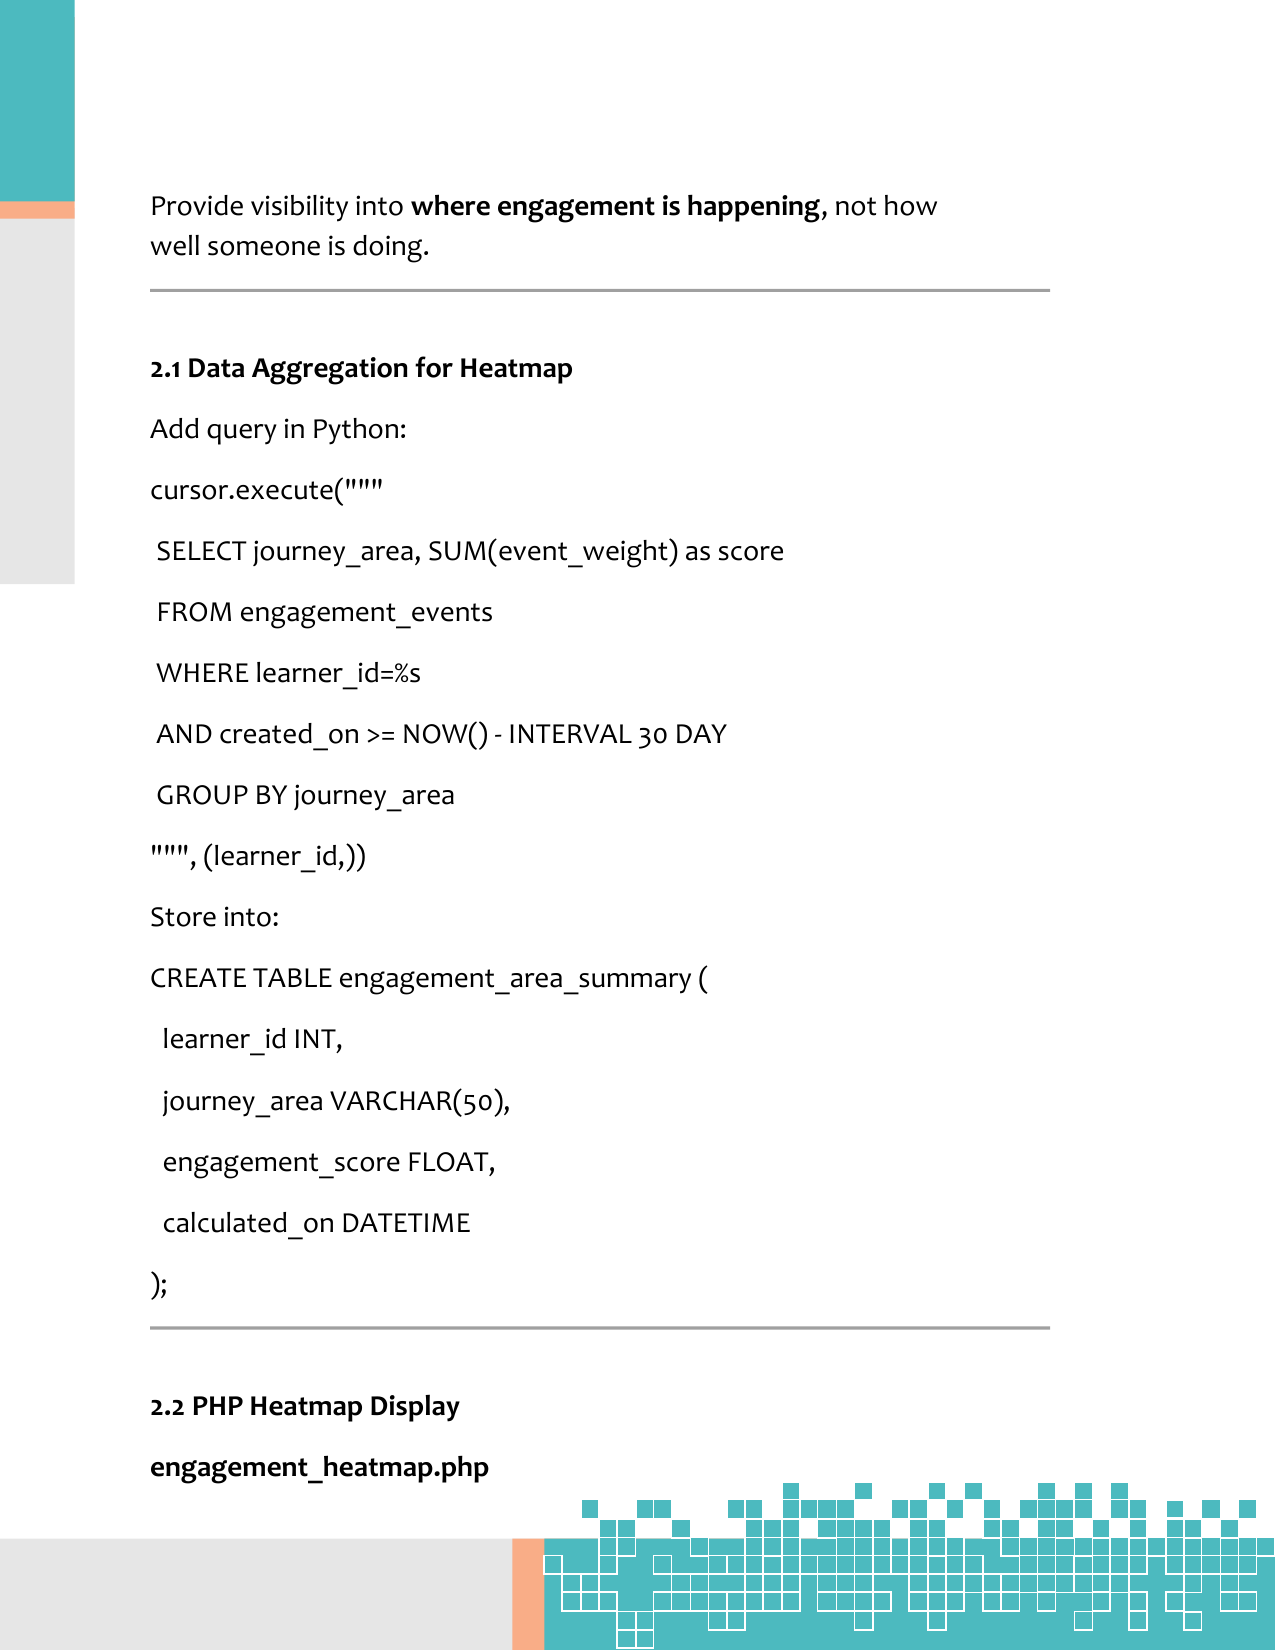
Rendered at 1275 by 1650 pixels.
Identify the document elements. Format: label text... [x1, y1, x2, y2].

text calculated_on DATETIME [150, 1204, 975, 1240]
text 2.1 Data Aggregation for Heatmap [150, 350, 975, 385]
text engagement_score FLOAT, [150, 1143, 975, 1179]
text journey_area VARCHAR(50), [150, 1082, 975, 1118]
text ); [150, 1265, 975, 1301]
text AND created_on >= NOW() - INTERVAL 30 DAY [150, 716, 975, 752]
text Add query in Python: [150, 411, 975, 446]
text FROM engagement_events [150, 594, 975, 629]
text 2.2 PHP Heatmap Display [150, 1387, 975, 1423]
text SELECT journey_area, SUM(event_weight) as score [150, 533, 975, 568]
text GROUP BY journey_area [150, 777, 975, 813]
text learner_id INT, [150, 1021, 975, 1057]
text Provide visibility into where engagement is happening, not how well someone is doing. [150, 187, 975, 263]
text Store into: [150, 899, 975, 935]
text engagement_heatmap.php [150, 1448, 975, 1484]
text CREATE TABLE engagement_area_summary ( [150, 960, 975, 996]
text cursor.execute(""" [150, 472, 975, 507]
text WHERE learner_id=%s [150, 655, 975, 691]
text """, (learner_id,)) [150, 838, 975, 874]
